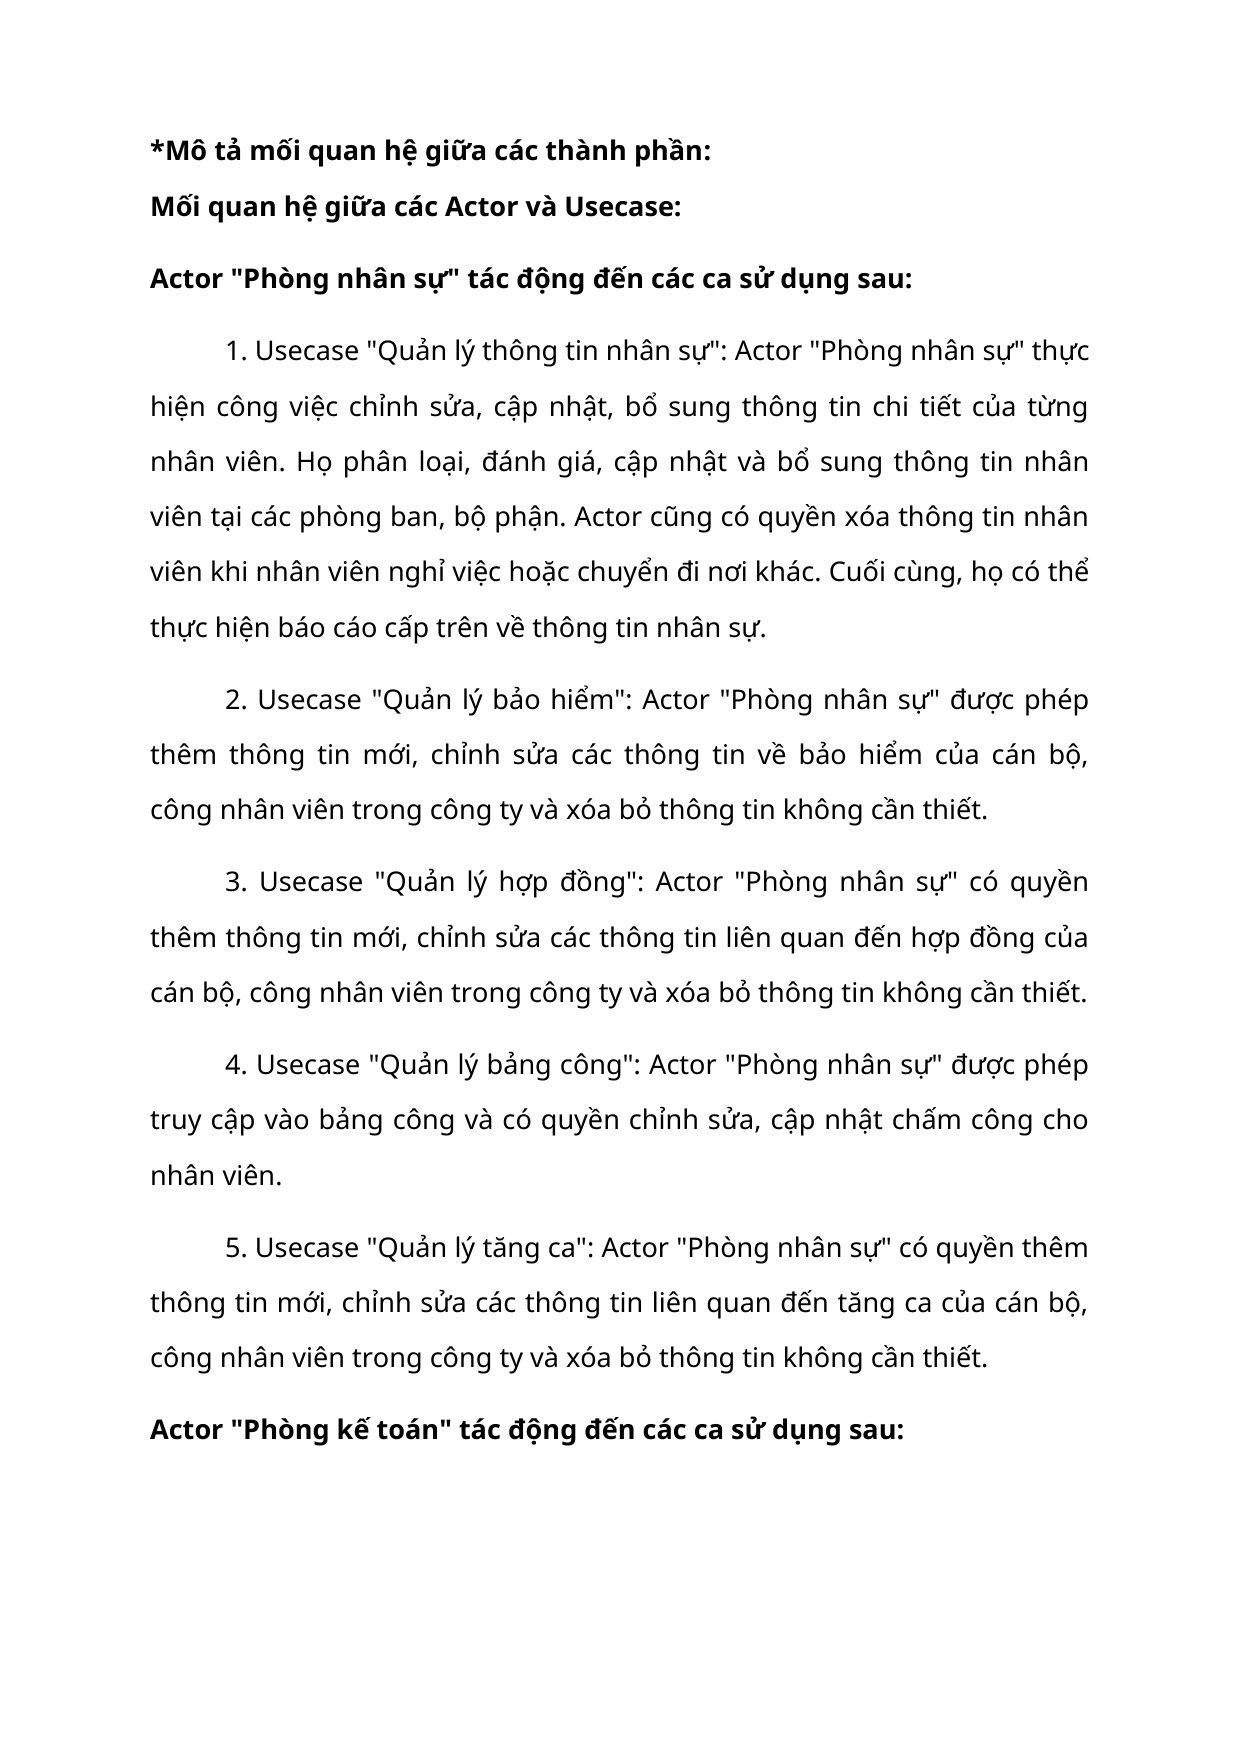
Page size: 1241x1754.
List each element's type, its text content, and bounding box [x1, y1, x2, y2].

text Mối quan hệ giữa các Actor và Usecase: [150, 188, 1090, 224]
text 5. Usecase "Quản lý tăng ca": Actor "Phòng nhân sự" có quyền thêm thông tin mới, chỉnh sửa các thông tin liên quan đến tăng ca của cán bộ, công nhân viên trong công ty và xóa bỏ thông tin không cần thiết. [150, 1228, 1090, 1376]
text 2. Usecase "Quản lý bảo hiểm": Actor "Phòng nhân sự" được phép thêm thông tin mới, chỉnh sửa các thông tin về bảo hiểm của cán bộ, công nhân viên trong công ty và xóa bỏ thông tin không cần thiết. [150, 680, 1090, 828]
text *Mô tả mối quan hệ giữa các thành phần: [150, 131, 1090, 168]
text Actor "Phòng kế toán" tác động đến các ca sử dụng sau: [150, 1411, 1090, 1447]
text 4. Usecase "Quản lý bảng công": Actor "Phòng nhân sự" được phép truy cập vào bảng công và có quyền chỉnh sửa, cập nhật chấm công cho nhân viên. [150, 1045, 1090, 1193]
text 3. Usecase "Quản lý hợp đồng": Actor "Phòng nhân sự" có quyền thêm thông tin mới, chỉnh sửa các thông tin liên quan đến hợp đồng của cán bộ, công nhân viên trong công ty và xóa bỏ thông tin không cần thiết. [150, 863, 1090, 1010]
text 1. Usecase "Quản lý thông tin nhân sự": Actor "Phòng nhân sự" thực hiện công việc chỉnh sửa, cập nhật, bổ sung thông tin chi tiết của từng nhân viên. Họ phân loại, đánh giá, cập nhật và bổ sung thông tin nhân viên tại các phòng ban, bộ phận. Actor cũng có quyền xóa thông tin nhân viên khi nhân viên nghỉ việc hoặc chuyển đi nơi khác. Cuối cùng, họ có thể thực hiện báo cáo cấp trên về thông tin nhân sự. [150, 332, 1090, 645]
text Actor "Phòng nhân sự" tác động đến các ca sử dụng sau: [150, 260, 1090, 297]
